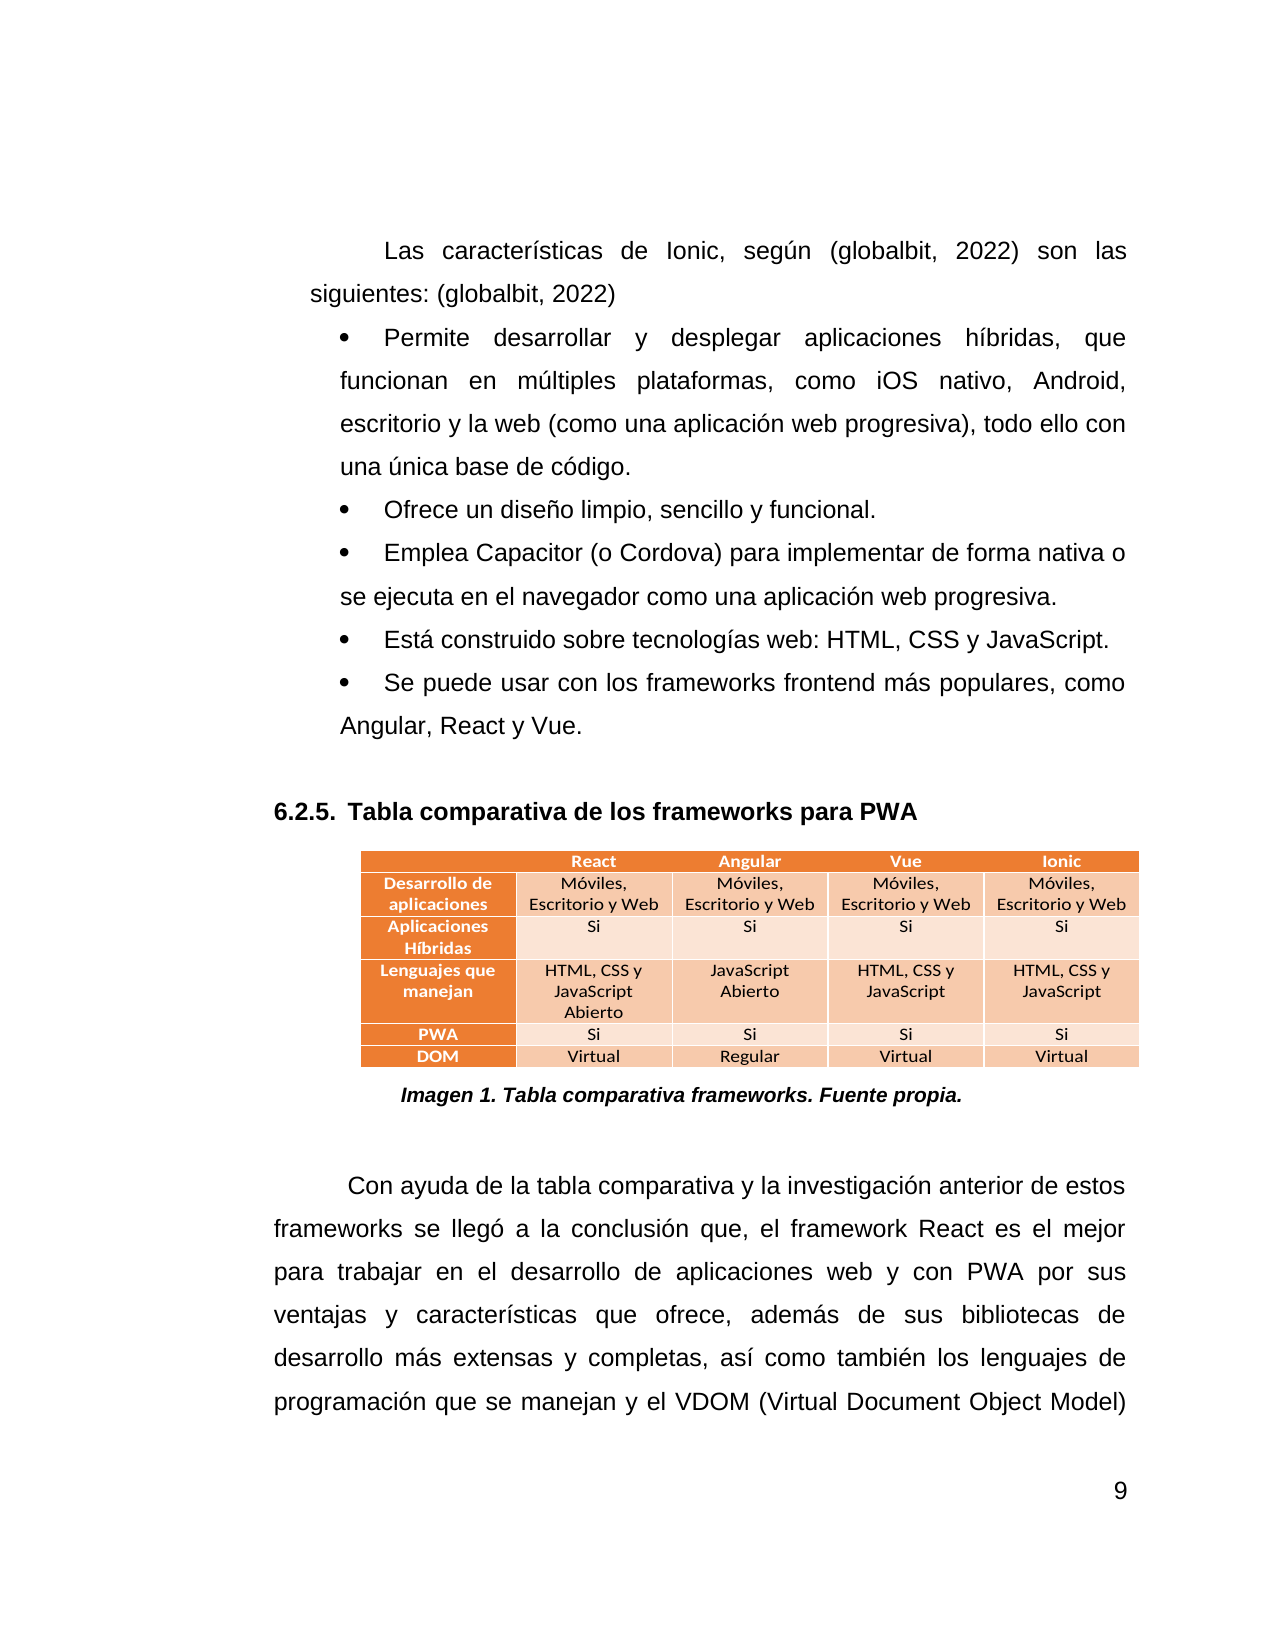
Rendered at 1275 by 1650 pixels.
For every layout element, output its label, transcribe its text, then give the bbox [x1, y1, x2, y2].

text Permite desarrollar y desplegar aplicaciones híbridas, que funcionan en múltiples plataformas, como iOS nativo, Android, escritorio y la web (como una aplicación web progresiva), todo ello con una única base de código. [340, 322, 1127, 481]
text Emplea Capacitor (o Cordova) para implementar de forma nativa o se ejecuta en el navegador como una aplicación web progresiva. [340, 538, 1127, 610]
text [273, 1171, 1127, 1415]
text Está construido sobre tecnologías web: HTML, CSS y JavaScript. [340, 625, 1127, 653]
text Tabla comparativa de los frameworks para PWA [273, 797, 1127, 826]
text Ofrece un diseño limpio, sencillo y funcional. [340, 495, 1127, 524]
text Las características de Ionic, según son las siguientes: [310, 236, 1127, 308]
text Se puede usar con los frameworks frontend más populares, como Angular, React y Vue. [340, 668, 1127, 740]
